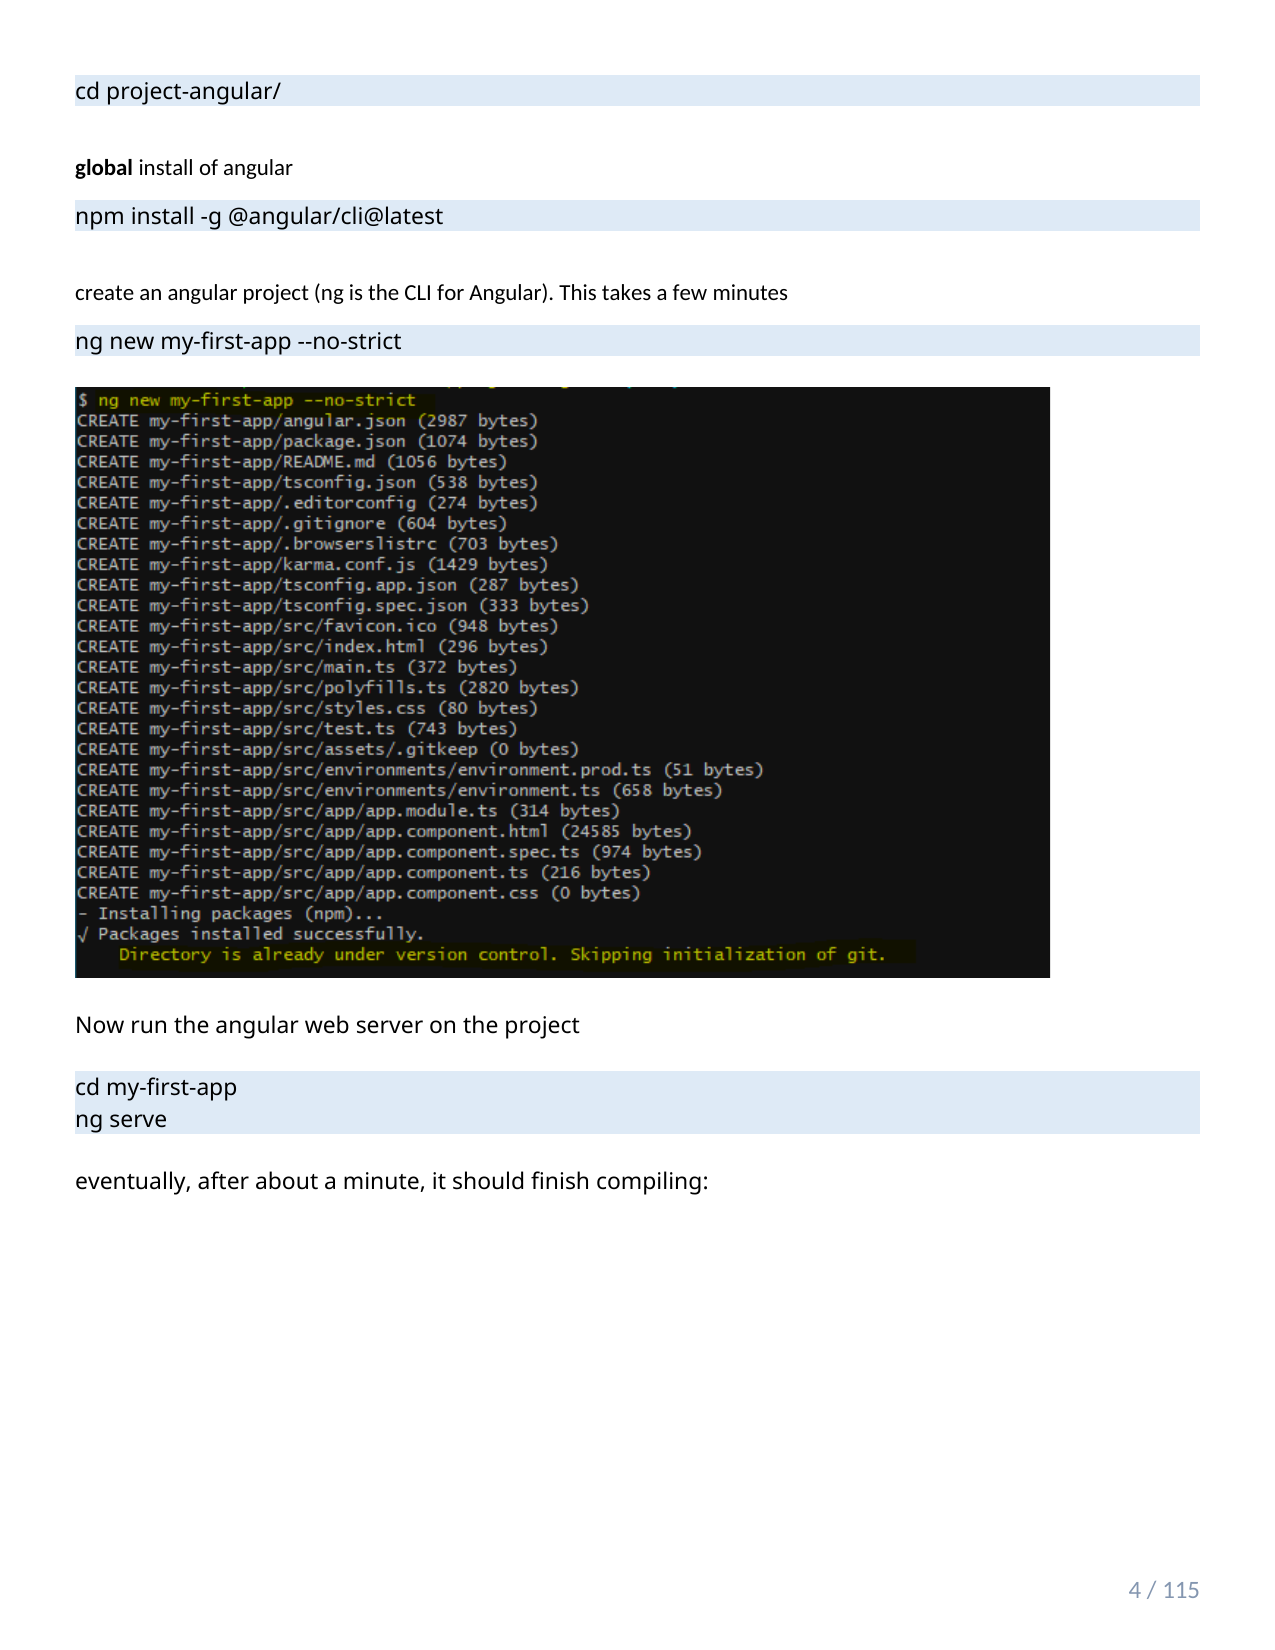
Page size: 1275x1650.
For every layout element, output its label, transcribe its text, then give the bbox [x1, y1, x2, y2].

text Now run the angular web server on the project [75, 1009, 1200, 1040]
text ng serve [75, 1102, 1200, 1134]
text global install of angular [75, 153, 1200, 181]
text cd project-angular/ [75, 75, 1200, 106]
picture [75, 387, 1050, 978]
text ng new my-first-app --no-strict [75, 325, 1200, 356]
text cd my-first-app [75, 1071, 1200, 1102]
text create an angular project (ng is the CLI for Angular). This takes a few minutes [75, 278, 1200, 306]
text npm install -g @angular/cli@latest [75, 200, 1200, 231]
text eventually, after about a minute, it should finish compiling: [75, 1165, 1200, 1196]
